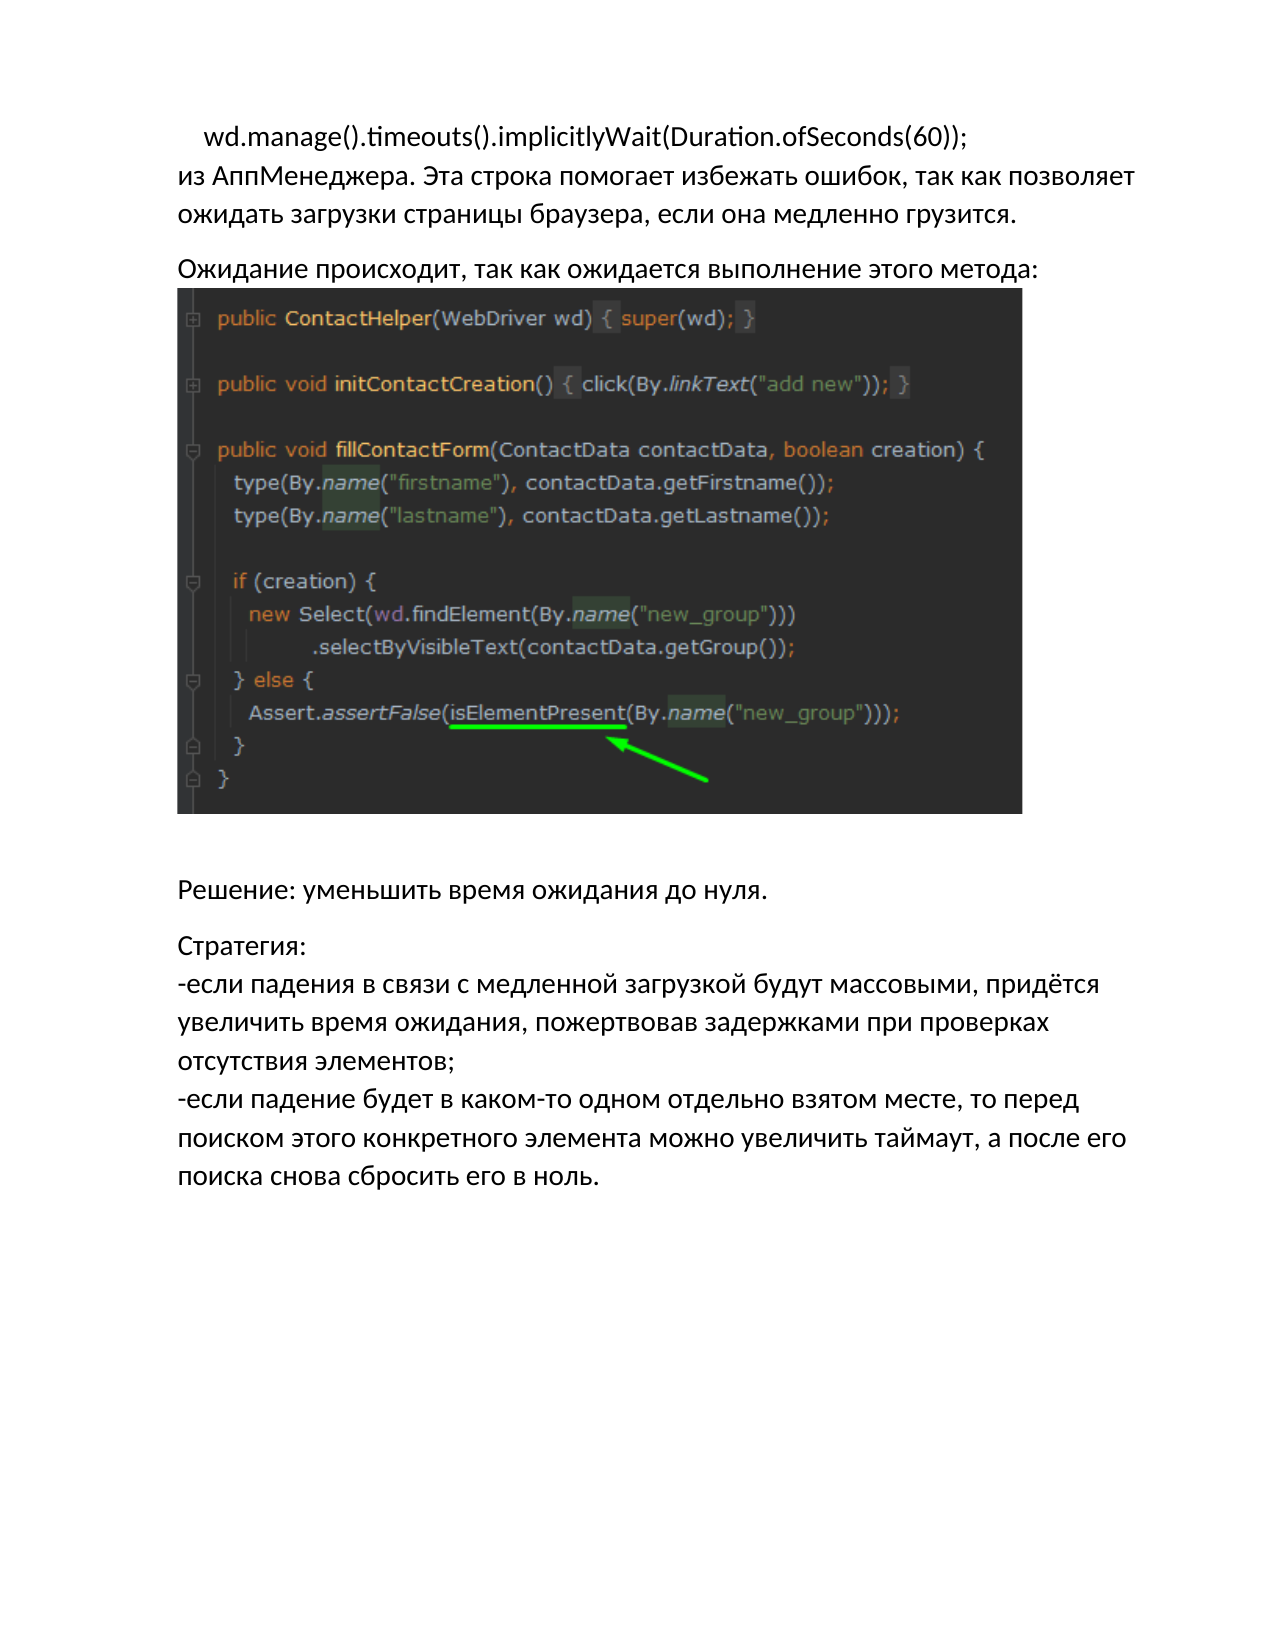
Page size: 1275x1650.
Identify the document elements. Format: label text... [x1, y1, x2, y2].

text Решение: уменьшить время ожидания до нуля. [177, 871, 1186, 907]
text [177, 118, 1186, 231]
picture [177, 288, 1023, 814]
text Стратегия: -если падения в связи с медленной загрузкой будут массовыми, придётся увеличить время ожидания, пожертвовав задержками при проверках отсутствия элементов; -если падение будет в каком-то одном отдельно взятом месте, то перед поиском этого конкретного элемента можно увеличить таймаут, а после его поиска снова сбросить его в ноль. [177, 927, 1186, 1193]
